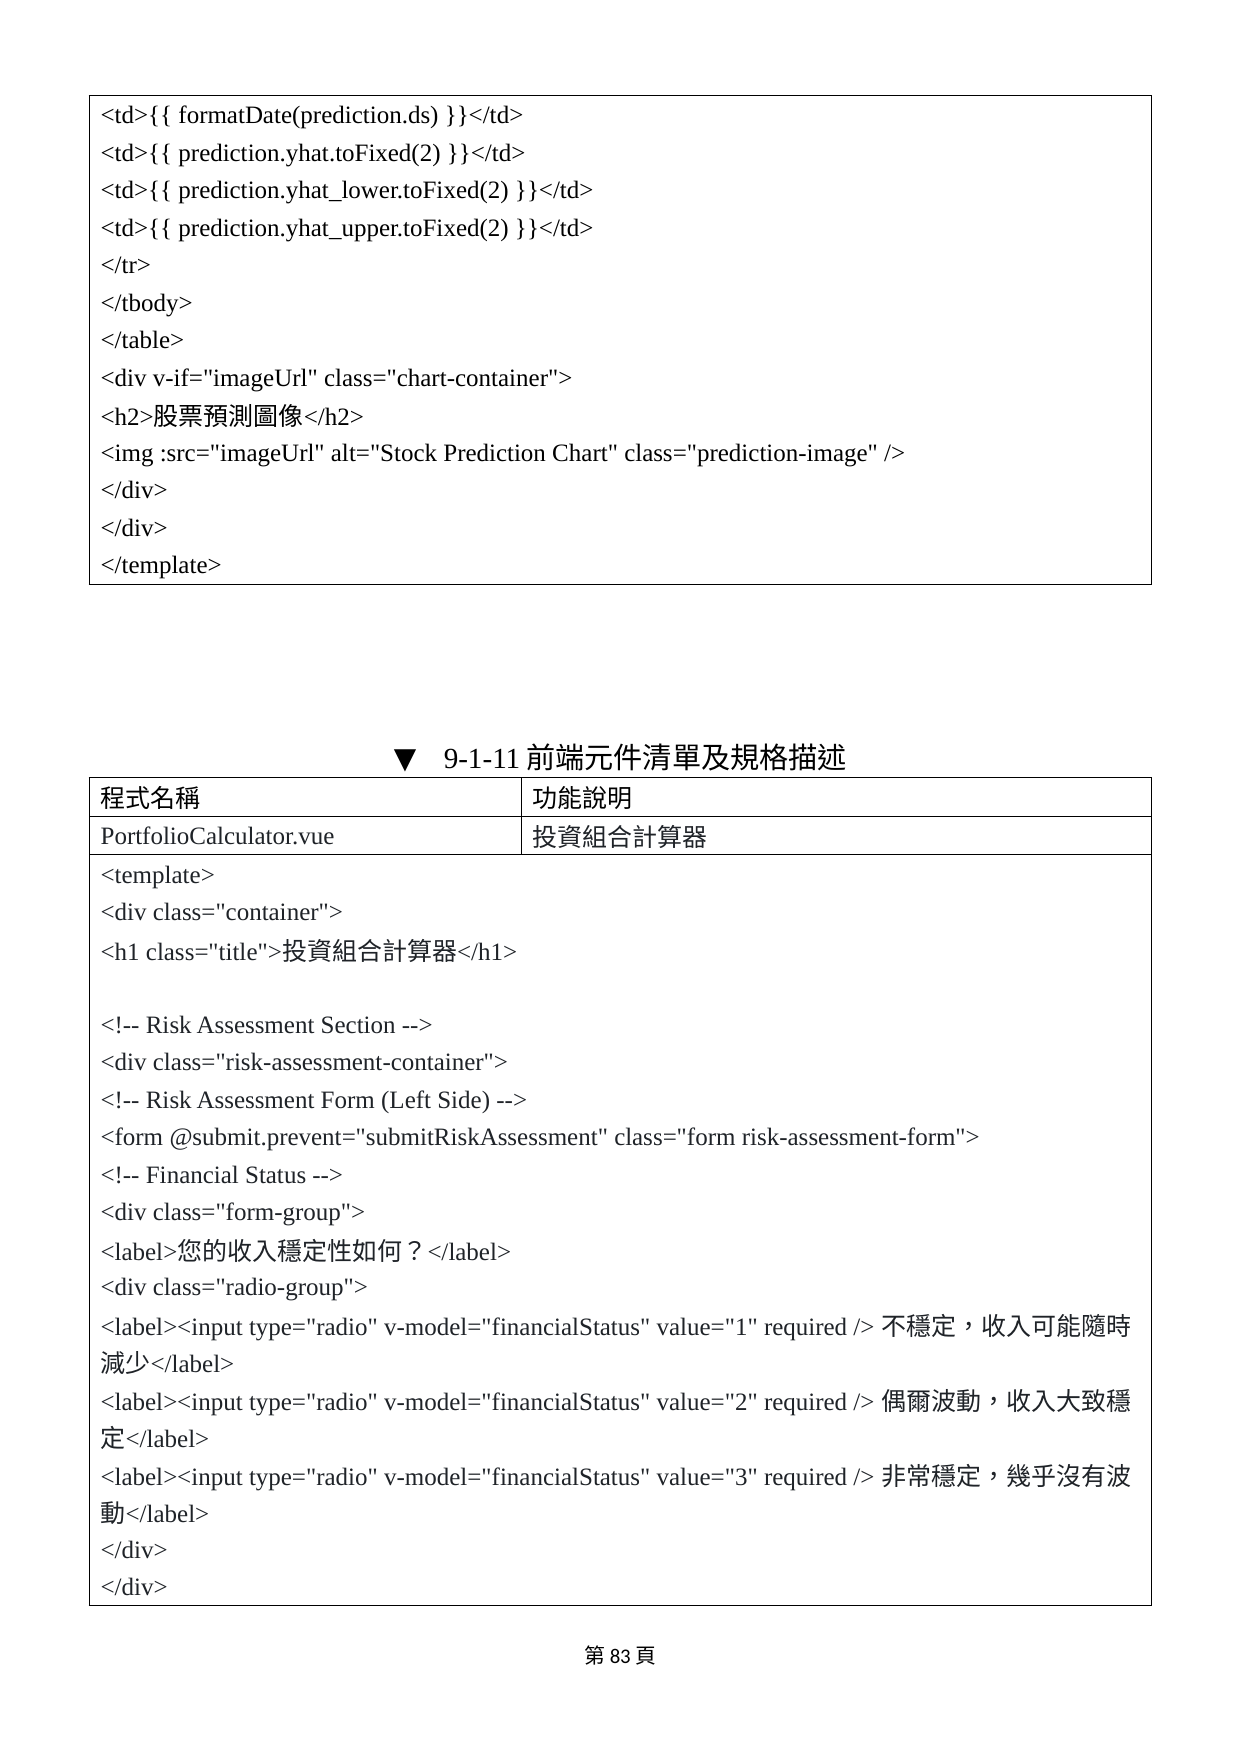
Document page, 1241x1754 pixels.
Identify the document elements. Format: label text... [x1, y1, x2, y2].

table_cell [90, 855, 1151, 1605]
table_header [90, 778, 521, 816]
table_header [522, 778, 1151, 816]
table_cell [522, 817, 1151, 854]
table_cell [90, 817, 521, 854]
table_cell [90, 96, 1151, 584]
text 9-1-11前端元件清單及規格描述 [89, 735, 1152, 777]
